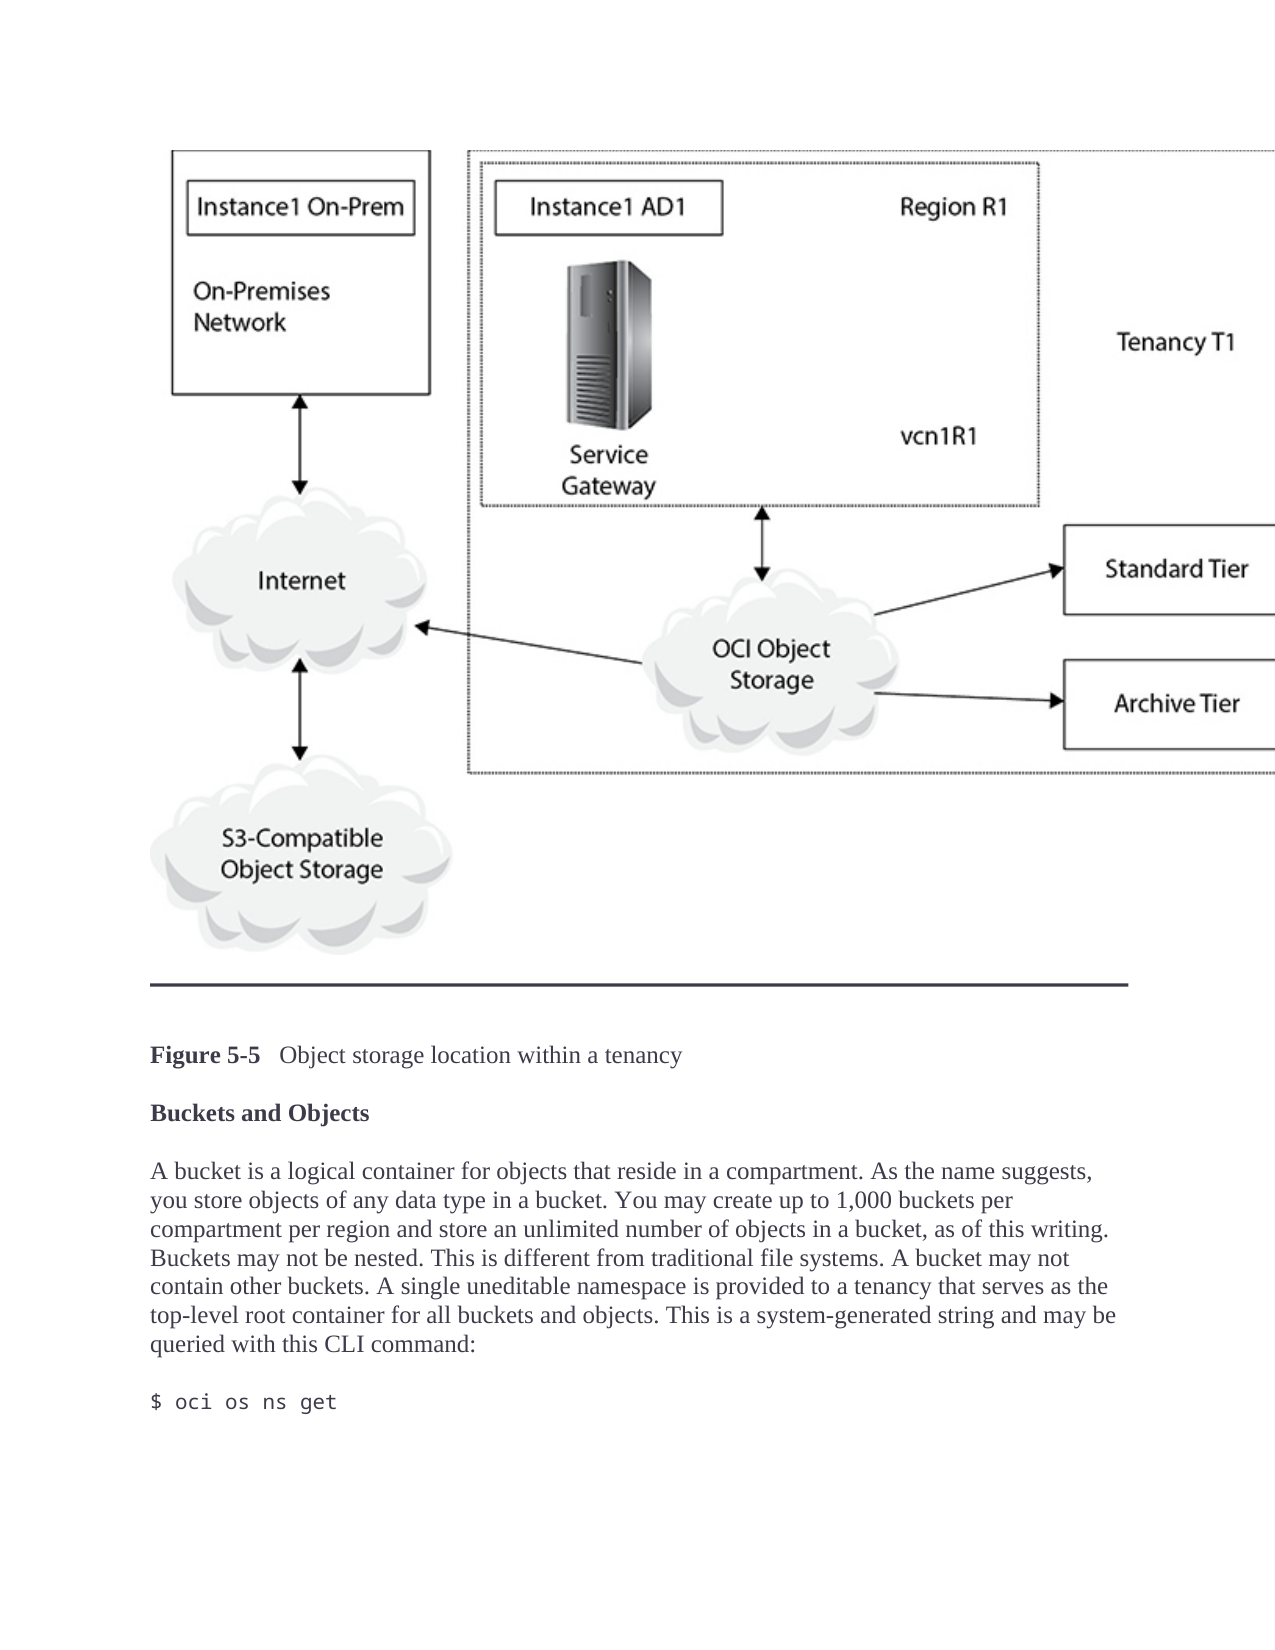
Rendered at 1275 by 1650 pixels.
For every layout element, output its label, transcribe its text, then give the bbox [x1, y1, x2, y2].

text A bucket is a logical container for objects that reside in a compartment. As the name suggests, you store objects of any data type in a bucket. You may create up to 1,000 buckets per compartment per region and store an unlimited number of objects in a bucket, as of this writing. Buckets may not be nested. This is different from traditional file systems. A bucket may not contain other buckets. A single uneditable namespace is provided to a tenancy that serves as the top-level root container for all buckets and objects. This is a system-generated string and may be queried with this CLI command: [150, 1156, 1125, 1358]
picture [150, 150, 1275, 955]
text Figure 5-5 Object storage location within a tenancy [150, 1041, 1125, 1069]
text Buckets and Objects [150, 1098, 1125, 1127]
text $ oci os ns get [150, 1387, 1125, 1415]
